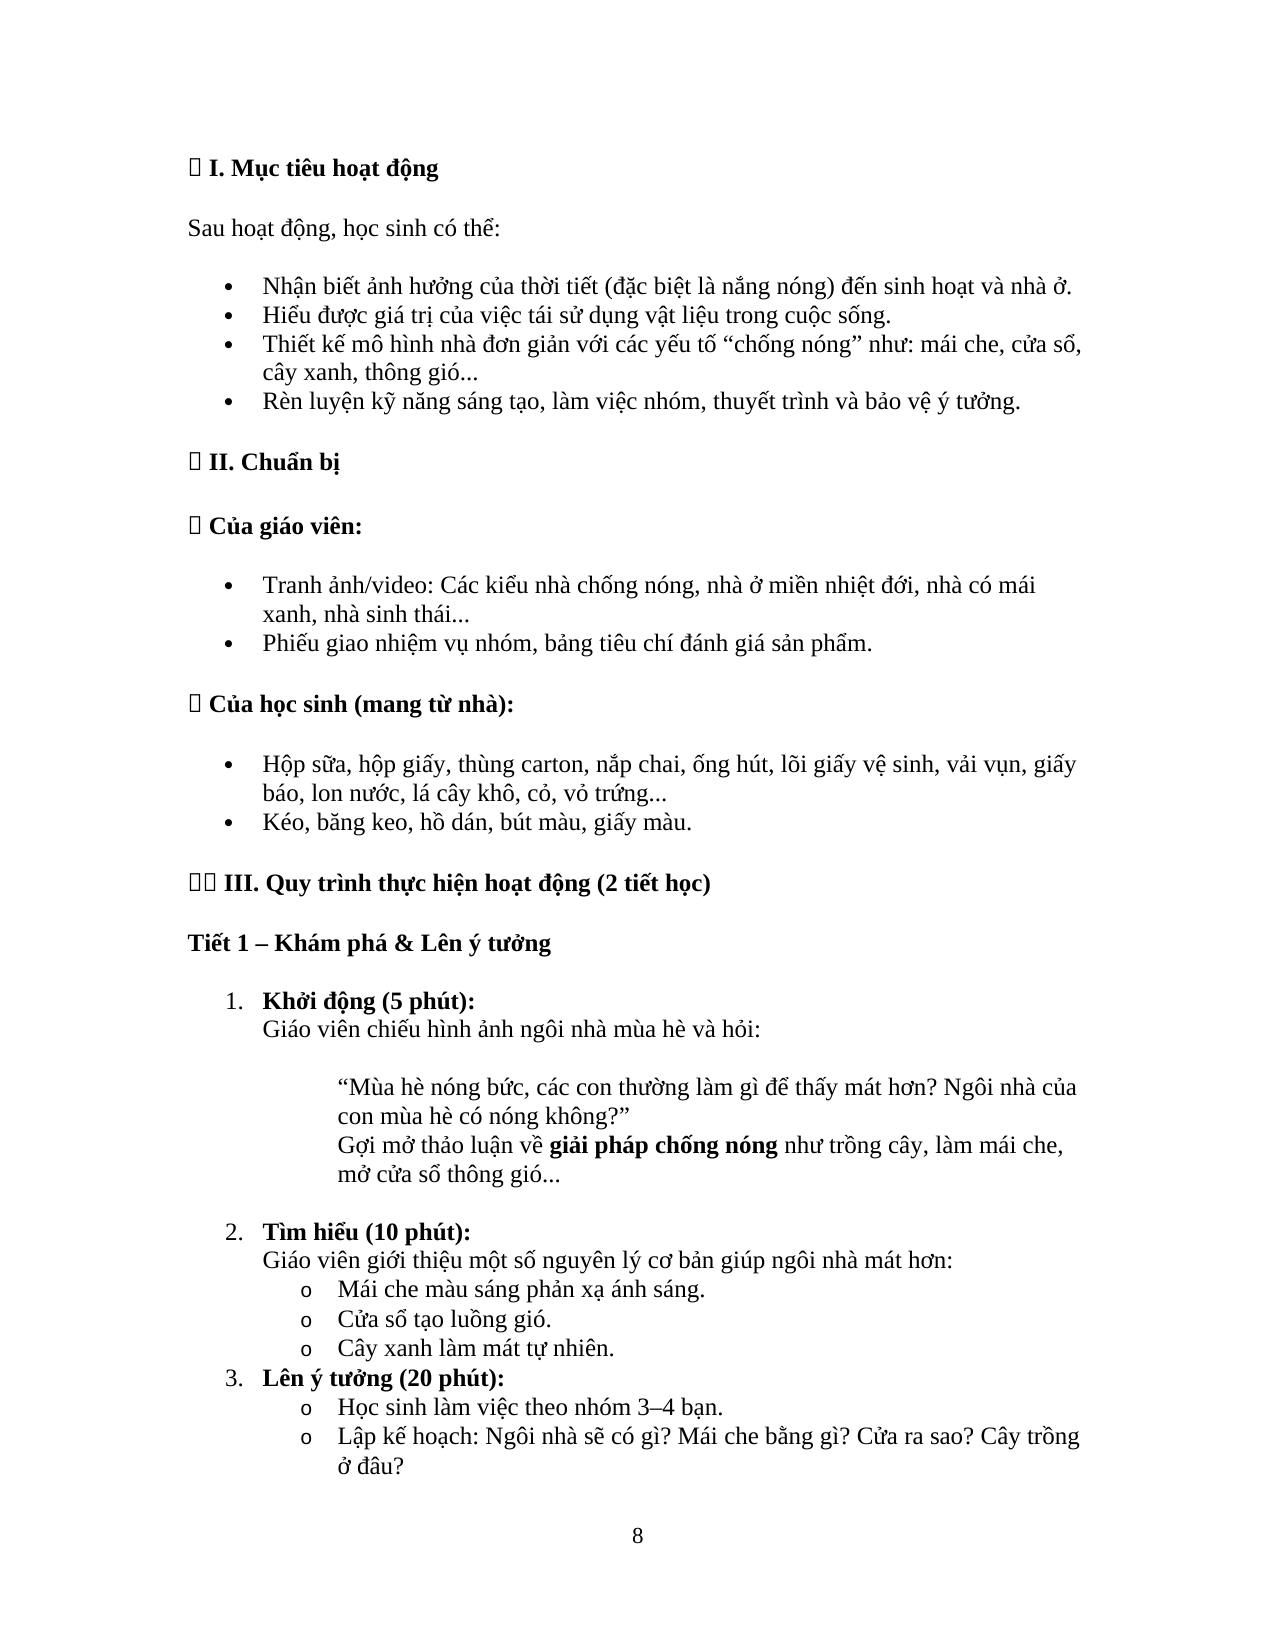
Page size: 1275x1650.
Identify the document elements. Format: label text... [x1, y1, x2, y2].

text 💠 Của giáo viên: [187, 1348, 1087, 1382]
text Kết luận: Hoạt động nghệ thuật trong giáo dục STEAM không chỉ là tạo ra sản phẩm đẹp, mà là quá trình học sinh tự tin thử nghiệm, tưởng tượng và thể hiện bản thân. Khi giáo viên biết cách đồng hành và gợi mở đúng lúc, ngay cả học sinh nhút nhát nhất cũng có thể tạo ra những điều thật bất ngờ và đáng tự hào. [187, 323, 1087, 467]
text 🌿 HOẠT ĐỘNG DẠY HỌC [187, 869, 1087, 903]
list Thiết kế mô hình nhà đơn giản với các yếu tố “chống nóng” như: mái che, cửa sổ, cây xanh, thông gió... [225, 1169, 1087, 1226]
text Hãy thiết kế một hoạt động dạy học, trong đó học sinh sử dụng vật liệu tái chế để tạo ra một sản phẩm mới. [179, 529, 1096, 589]
text Từ sản phẩm đó, các Thầy/Cô hãy đề xuất một (hoặc nhiều) chủ đề hoặc bài học mà Thầy/Cô có thể giảng dạy (theo Chương trình Giáo dục Phổ thông năm 2018 cho các môn học: Tự nhiên và Xã hội ở lớp 1, 2, 3 hoặc Khoa học ở lớp 4, 5). [179, 657, 1096, 757]
text Sau hoạt động, học sinh có thể: [187, 1053, 1087, 1082]
list Tập trung vào quá trình, không chỉ sản phẩm: Khen ngợi nỗ lực, sự kiên trì và ý tưởng của học sinh là cách nuôi dưỡng tình yêu sáng tạo. Ví dụ: “Cô thấy con thử rất nhiều kiểu dán khác nhau – đó là điều mà người sáng tạo giỏi thường làm!” [225, 150, 1087, 294]
list Phiếu giao nhiệm vụ nhóm, bảng tiêu chí đánh giá sản phẩm. [225, 1468, 1087, 1497]
text 🎯 I. Mục tiêu hoạt động [187, 990, 1087, 1024]
list Hiểu được giá trị của việc tái sử dụng vật liệu trong cuộc sống. [225, 1140, 1087, 1169]
list Nhận biết ảnh hưởng của thời tiết (đặc biệt là nắng nóng) đến sinh hoạt và nhà ở. [225, 1111, 1087, 1140]
list Tranh ảnh/video: Các kiểu nhà chống nóng, nhà ở miền nhiệt đới, nhà có mái xanh, nhà sinh thái... [225, 1411, 1087, 1468]
text 🧰 II. Chuẩn bị [187, 1284, 1087, 1318]
list Rèn luyện kỹ năng sáng tạo, làm việc nhóm, thuyết trình và bảo vệ ý tưởng. [225, 1226, 1087, 1255]
text Ví dụ: “Sử dụng các chai nhựa đã qua sử dụng để làm chậu cây”. [179, 607, 1096, 639]
text Chủ đề: “Ngôi nhà mát mẻ từ vật liệu tái chế” [187, 932, 1087, 961]
subtitle Câu 5: Sử dụng vật liệu tái chế [179, 497, 1096, 528]
text Phần trả lời câu hỏi 5: [187, 783, 1087, 812]
